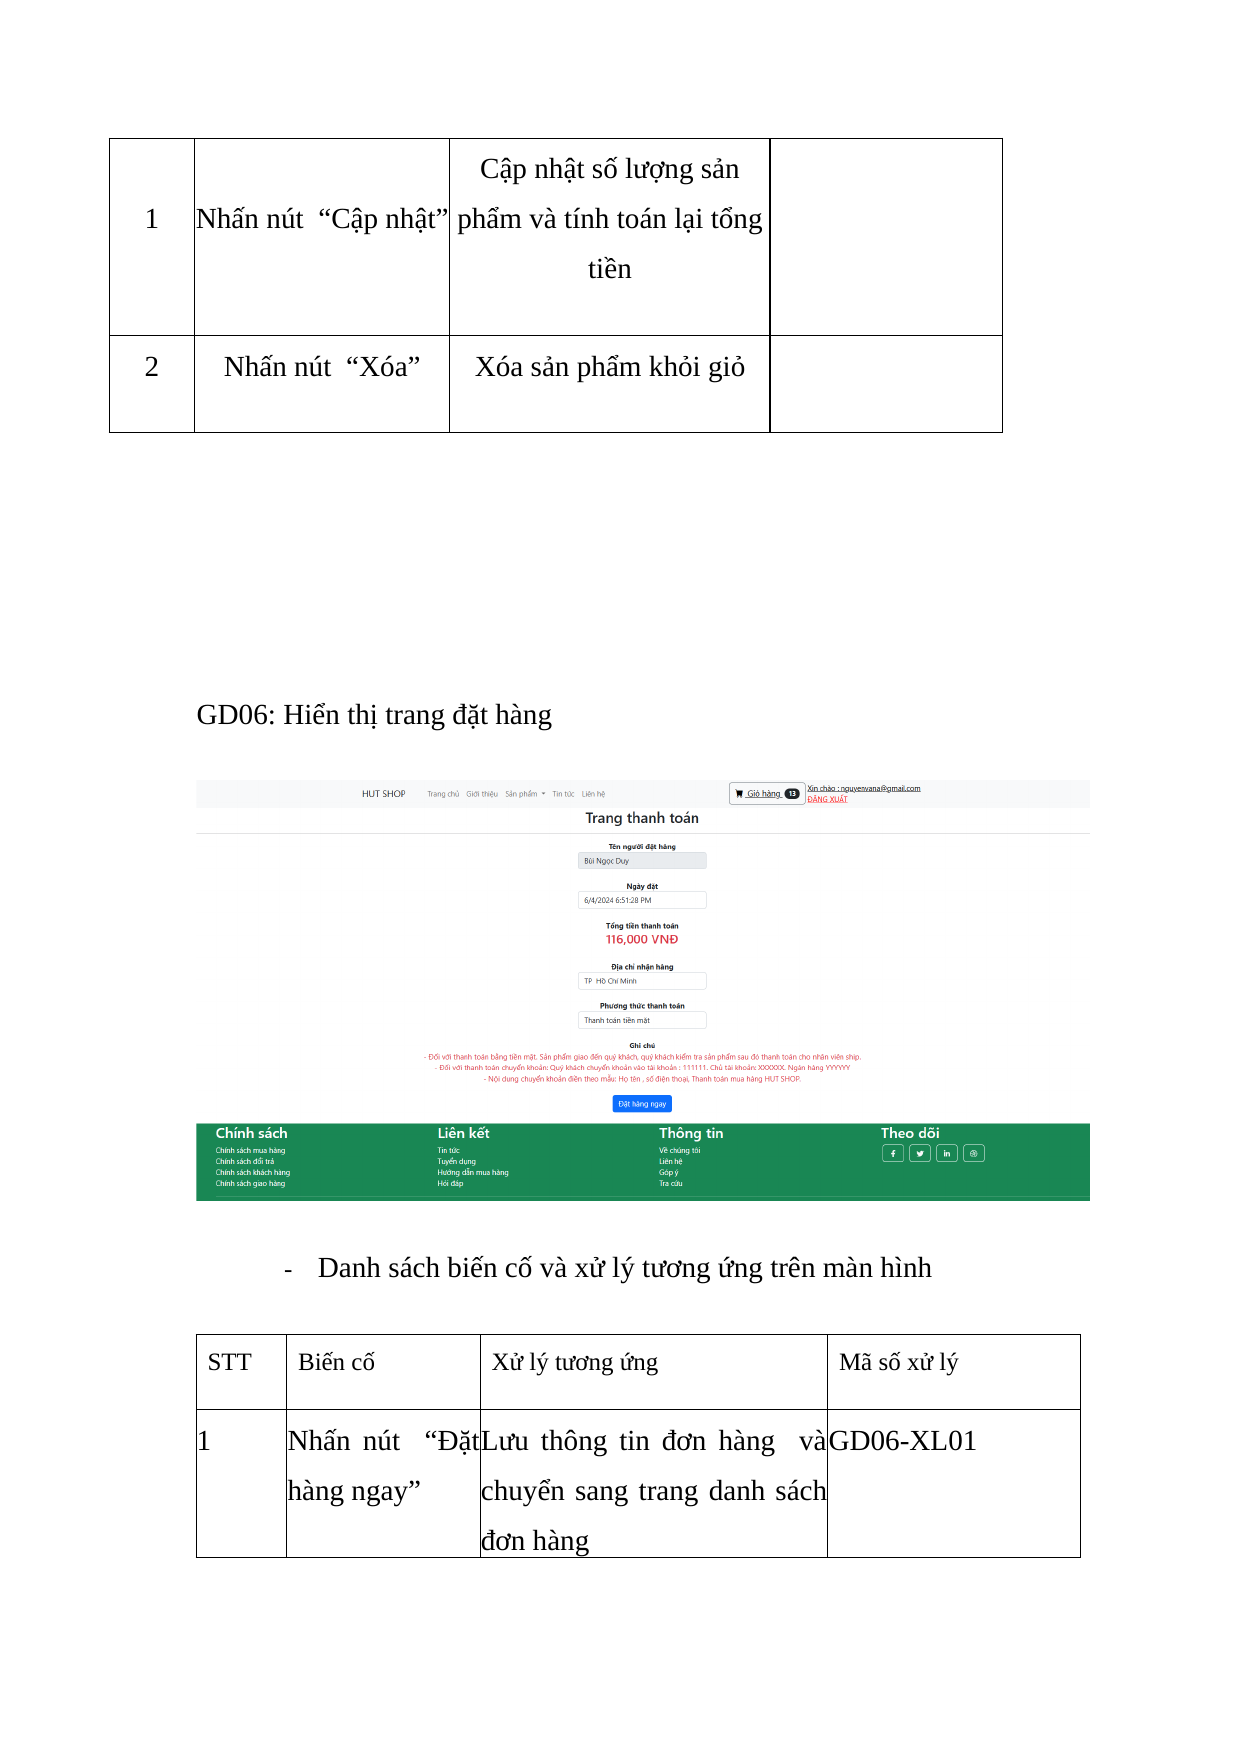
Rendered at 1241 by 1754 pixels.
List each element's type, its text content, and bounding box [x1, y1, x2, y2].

table_cell GD06-XL01 [828, 1410, 1080, 1557]
list Danh sách biến cố và xử lý tương ứng trên màn hình [284, 1250, 1090, 1284]
table_cell Nhấn nút “Đặt hàng ngay” [287, 1410, 480, 1557]
table_cell Nhấn nút “Xóa” [195, 336, 449, 432]
table_cell [771, 139, 1002, 335]
text GD06: Hiển thị trang đặt hàng [196, 697, 1090, 730]
table_cell 2 [110, 336, 194, 432]
table_header Biến cố [287, 1335, 480, 1409]
table_cell Nhấn nút “Cập nhật” [195, 139, 449, 335]
table_cell 1 [110, 139, 194, 335]
table_cell Cập nhật số lượng sản phẩm và tính toán lại tổng tiền [450, 139, 769, 335]
picture [196, 780, 1090, 1201]
table_cell Xóa sản phẩm khỏi giỏ [450, 336, 769, 432]
table_cell 1 [197, 1410, 286, 1557]
table_header Mã số xử lý [828, 1335, 1080, 1409]
table_cell [771, 336, 1002, 432]
table_header Xử lý tương ứng [481, 1335, 827, 1409]
table_header STT [197, 1335, 286, 1409]
table_cell Lưu thông tin đơn hàng và chuyển sang trang danh sách đơn hàng [481, 1410, 827, 1557]
